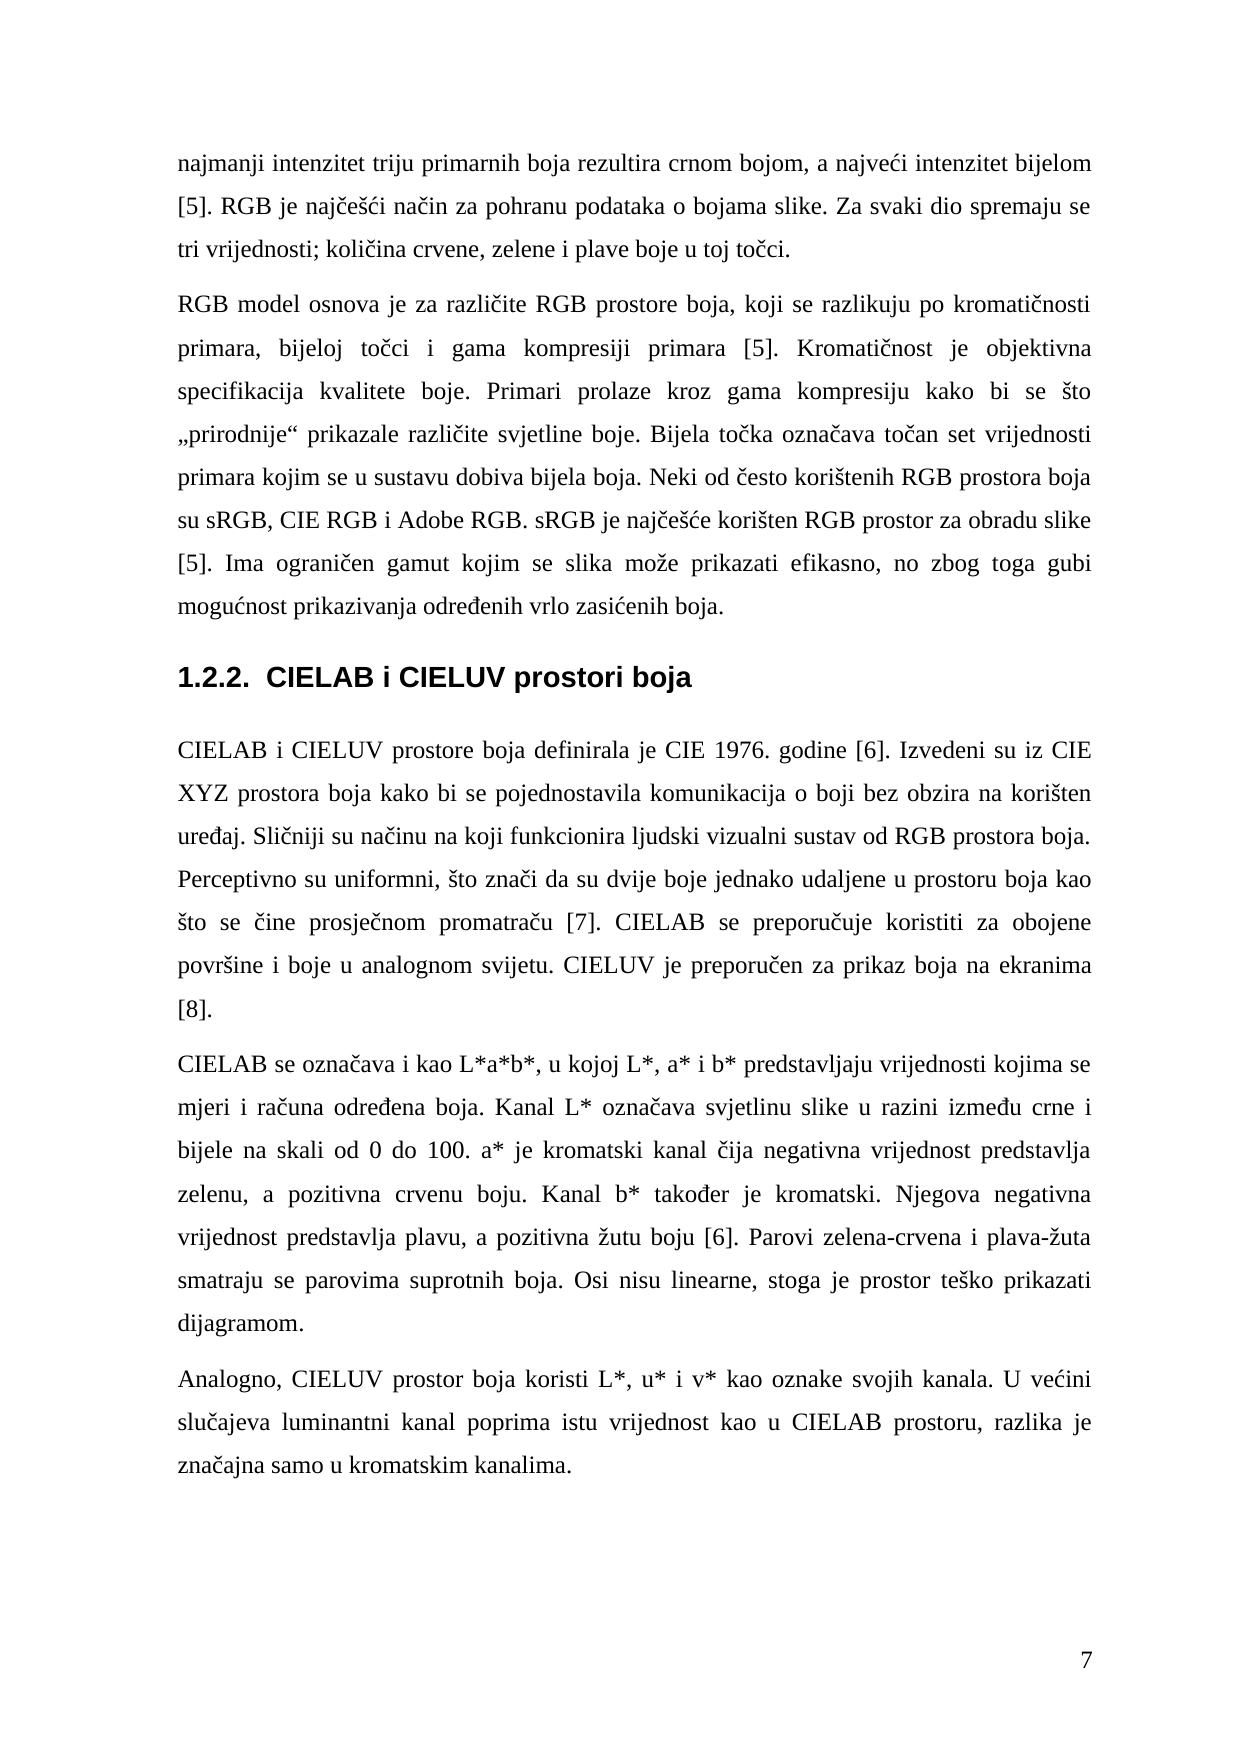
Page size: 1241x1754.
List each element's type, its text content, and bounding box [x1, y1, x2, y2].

text Analogno, CIELUV prostor boja koristi L*, u* i v* kao oznake svojih kanala. U većini slučajeva luminantni kanal poprima istu vrijednost kao u CIELAB prostoru, razlika je značajna samo u kromatskim kanalima. [177, 1364, 1092, 1479]
text CIELAB i CIELUV prostore boja definirala je CIE 1976. godine [6]. Izvedeni su iz CIE XYZ prostora boja kako bi se pojednostavila komunikacija o boji bez obzira na korišten uređaj. Sličniji su načinu na koji funkcionira ljudski vizualni sustav od RGB prostora boja. Perceptivno su uniformni, što znači da su dvije boje jednako udaljene u prostoru boja kao što se čine prosječnom promatraču [7]. CIELAB se preporučuje koristiti za obojene površine i boje u analognom svijetu. CIELUV je preporučen za prikaz boja na ekranima [8]. [177, 735, 1092, 1022]
text RGB model osnova je za različite RGB prostore boja, koji se razlikuju po kromatičnosti primara, bijeloj točci i gama kompresiji primara [5]. Kromatičnost je objektivna specifikacija kvalitete boje. Primari prolaze kroz gama kompresiju kako bi se što „prirodnije“ prikazale različite svjetline boje. Bijela točka označava točan set vrijednosti primara kojim se u sustavu dobiva bijela boja. Neki od često korištenih RGB prostora boja su sRGB, CIE RGB i Adobe RGB. sRGB je najčešće korišten RGB prostor za obradu slike [5]. Ima ograničen gamut kojim se slika može prikazati efikasno, no zbog toga gubi mogućnost prikazivanja određenih vrlo zasićenih boja. [177, 289, 1092, 620]
text CIELAB se označava i kao L*a*b*, u kojoj L*, a* i b* predstavljaju vrijednosti kojima se mjeri i računa određena boja. Kanal L* označava svjetlinu slike u razini između crne i bijele na skali od 0 do 100. a* je kromatski kanal čija negativna vrijednost predstavlja zelenu, a pozitivna crvenu boju. Kanal b* također je kromatski. Njegova negativna vrijednost predstavlja plavu, a pozitivna žutu boju [6]. Parovi zelena-crvena i plava-žuta smatraju se parovima suprotnih boja. Osi nisu linearne, stoga je prostor teško prikazati dijagramom. [177, 1049, 1092, 1337]
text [177, 148, 1092, 263]
subtitle CIELAB i CIELUV prostori boja [177, 659, 1092, 693]
